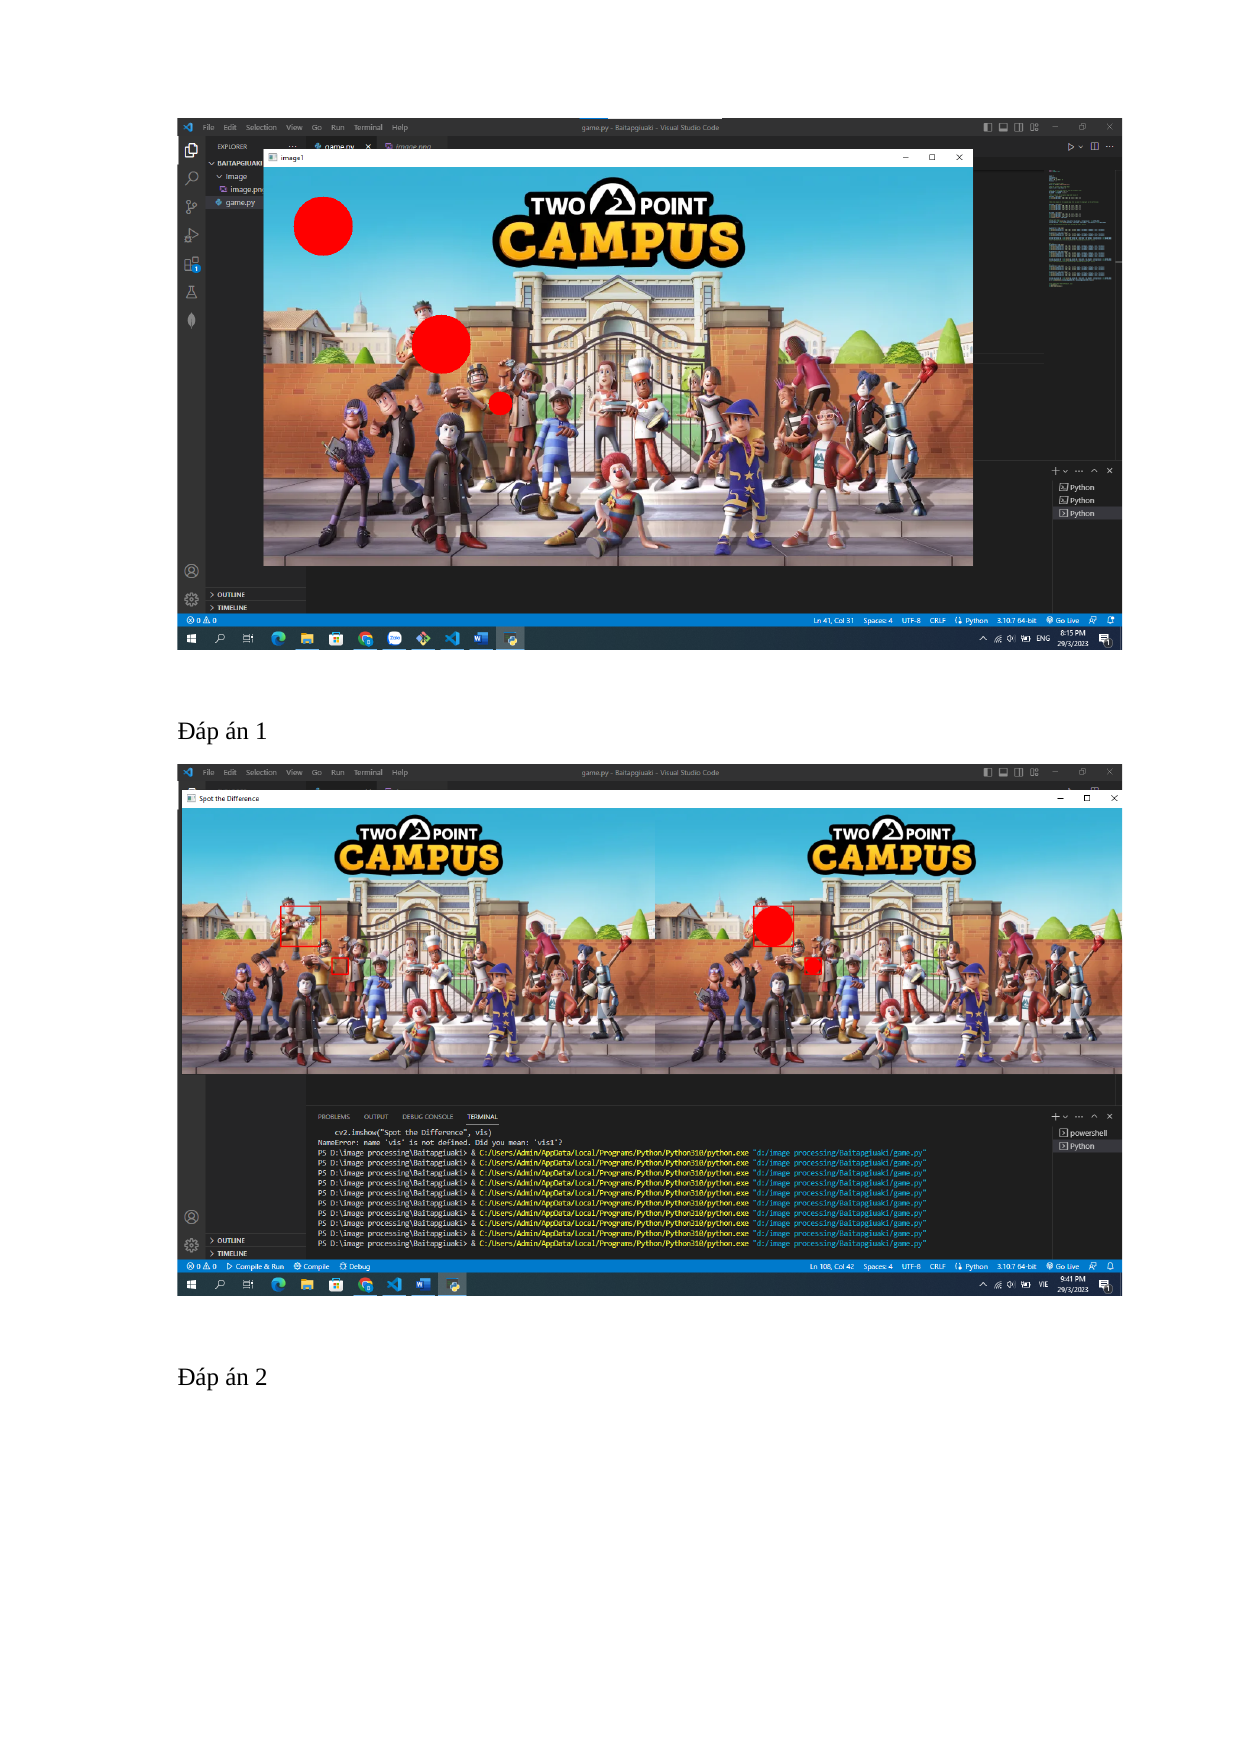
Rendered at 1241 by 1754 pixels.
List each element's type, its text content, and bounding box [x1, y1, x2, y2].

text Đáp án 1 [177, 716, 1122, 745]
picture [177, 764, 1123, 1296]
text Đáp án 2 [177, 1362, 1122, 1391]
picture [177, 118, 1123, 650]
